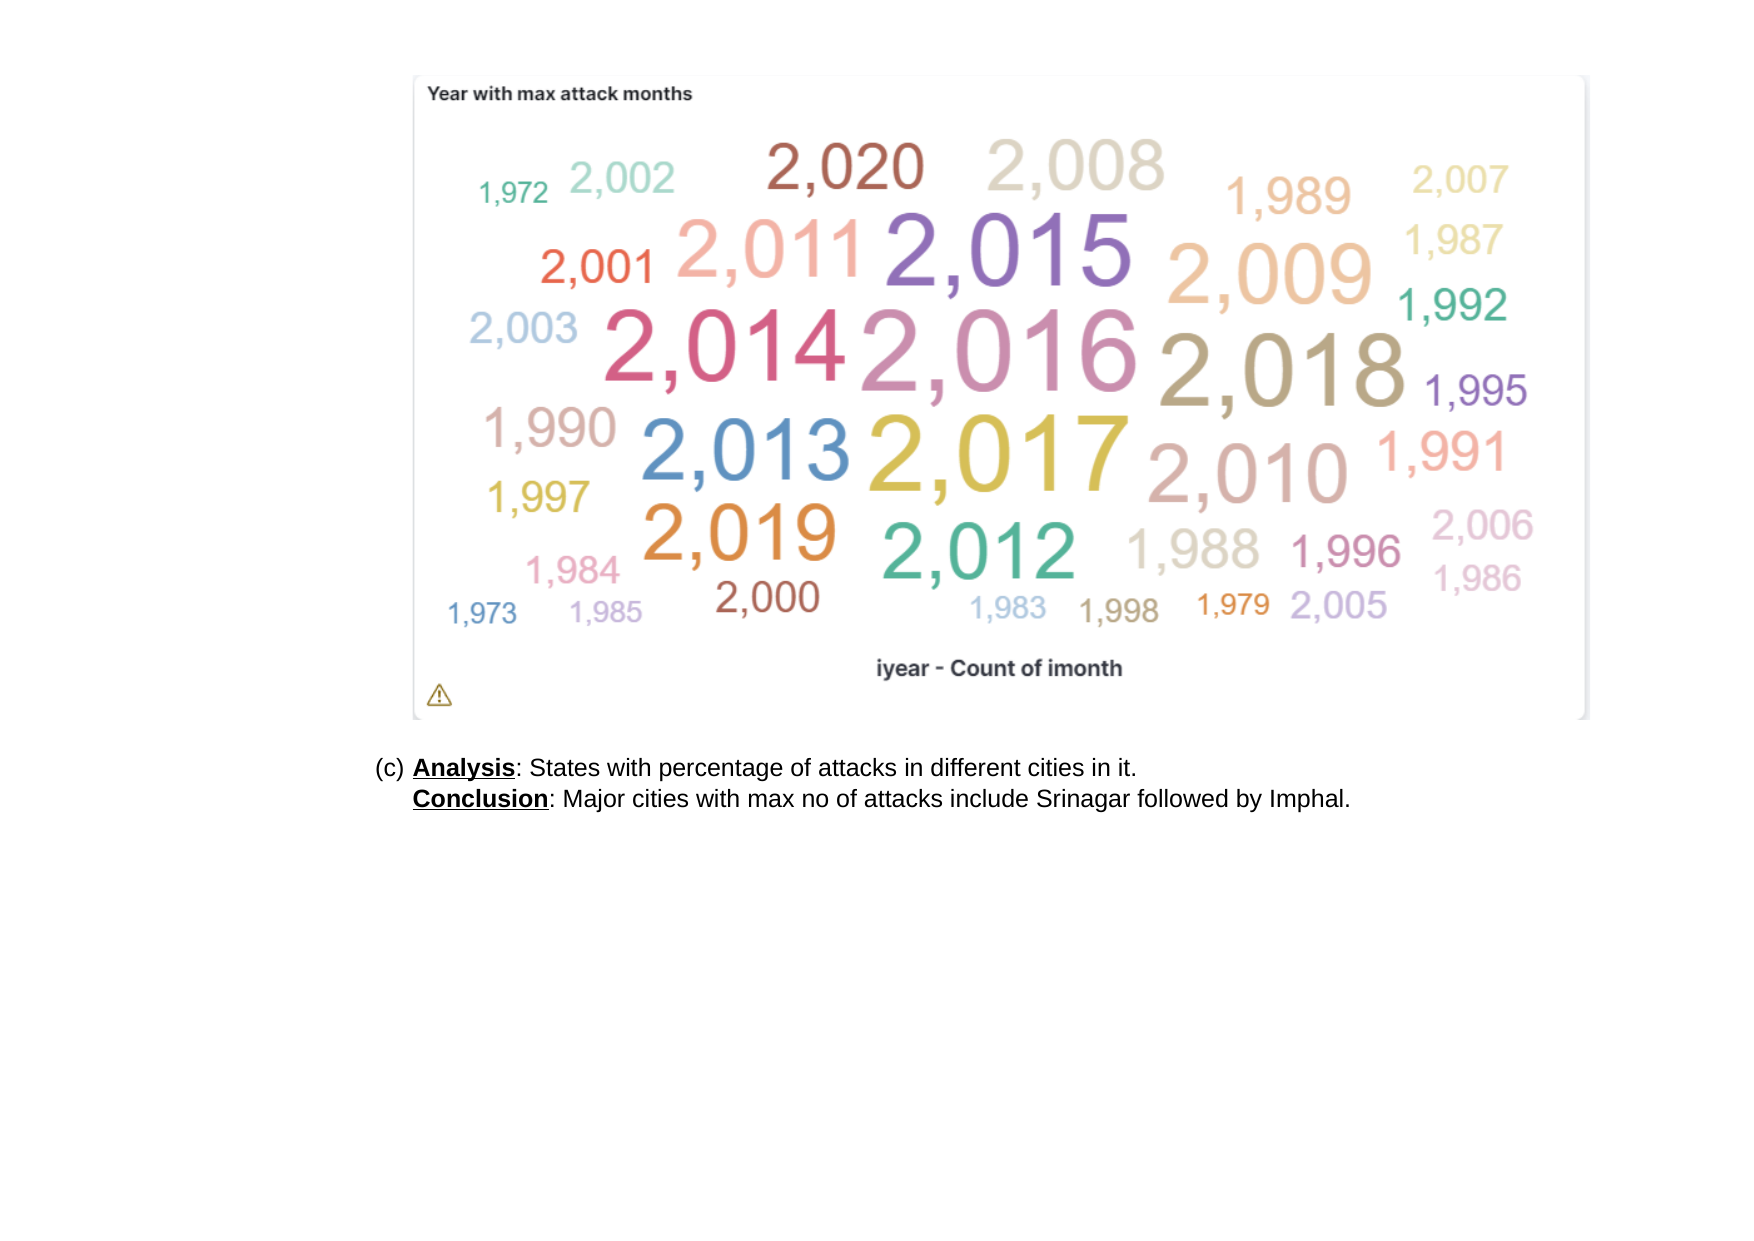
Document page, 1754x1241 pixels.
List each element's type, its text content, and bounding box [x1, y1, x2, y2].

picture [412, 75, 1591, 720]
list Conclusion: Major cities with max no of attacks include Srinagar followed by Imphal. [412, 784, 1679, 813]
list Analysis: States with percentage of attacks in different cities in it. [375, 753, 1679, 782]
